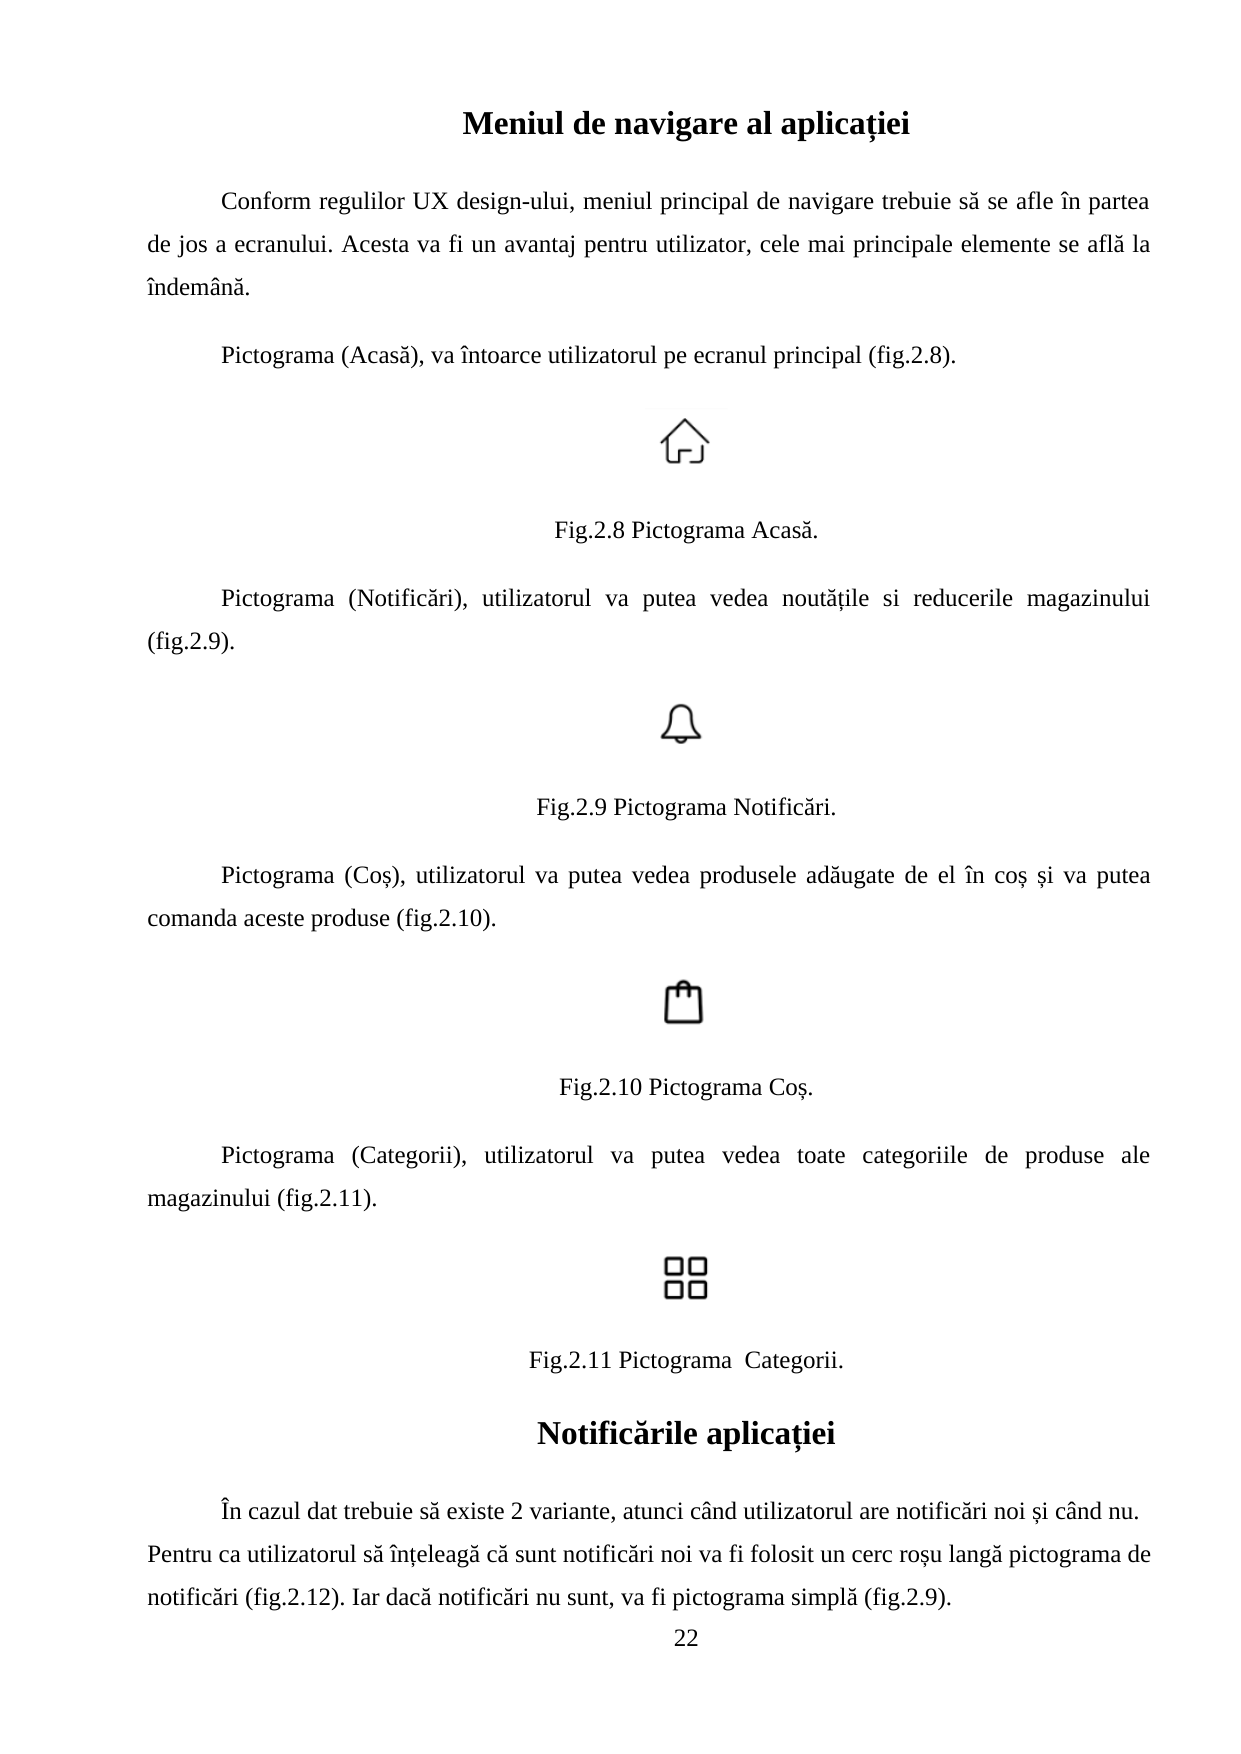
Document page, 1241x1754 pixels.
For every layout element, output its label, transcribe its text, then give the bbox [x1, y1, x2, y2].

text Fig.2.11 Pictograma Categorii. [147, 1345, 1152, 1374]
text Pictograma (Categorii), utilizatorul va putea vedea toate categoriile de produse ale magazinului (fig.2.11). [147, 1140, 1152, 1212]
text Pictograma (Сoș), utilizatorul va putea vedea produsele adăugate de el în coș și va putea comanda aceste produse (fig.2.10). [147, 860, 1152, 932]
picture [657, 1251, 716, 1306]
text Pictograma (Acasă), va întoarce utilizatorul pe ecranul principal (fig.2.8). [147, 340, 1152, 369]
text Fig.2.10 Pictograma Сoș. [147, 1072, 1152, 1101]
subtitle Meniul de navigare al aplicației [147, 103, 1152, 142]
text În cazul dat trebuie să existe 2 variante, atunci când utilizatorul are notificări noi și când nu. Pentru ca utilizatorul să înțeleagă că sunt notificări noi va fi folosit un cerc roșu langă pictograma de notificări (fig.2.12). Iar dacă notificări nu sunt, va fi pictograma simplă (fig.2.9). [147, 1496, 1152, 1611]
picture [645, 408, 728, 476]
picture [651, 694, 721, 753]
text Pictograma (Notificări), utilizatorul va putea vedea noutățile si reducerile magazinului (fig.2.9). [147, 583, 1152, 655]
text Fig.2.9 Pictograma Notificări. [147, 792, 1152, 821]
text Fig.2.8 Pictograma Acasă. [147, 515, 1152, 544]
picture [646, 971, 726, 1033]
subtitle Notificările aplicației [147, 1413, 1152, 1452]
text Conform regulilor UX design-ului, meniul principal de navigare trebuie să se afle în partea de jos a ecranului. Acesta va fi un avantaj pentru utilizator, cele mai principale elemente se află la îndemână. [147, 186, 1152, 301]
